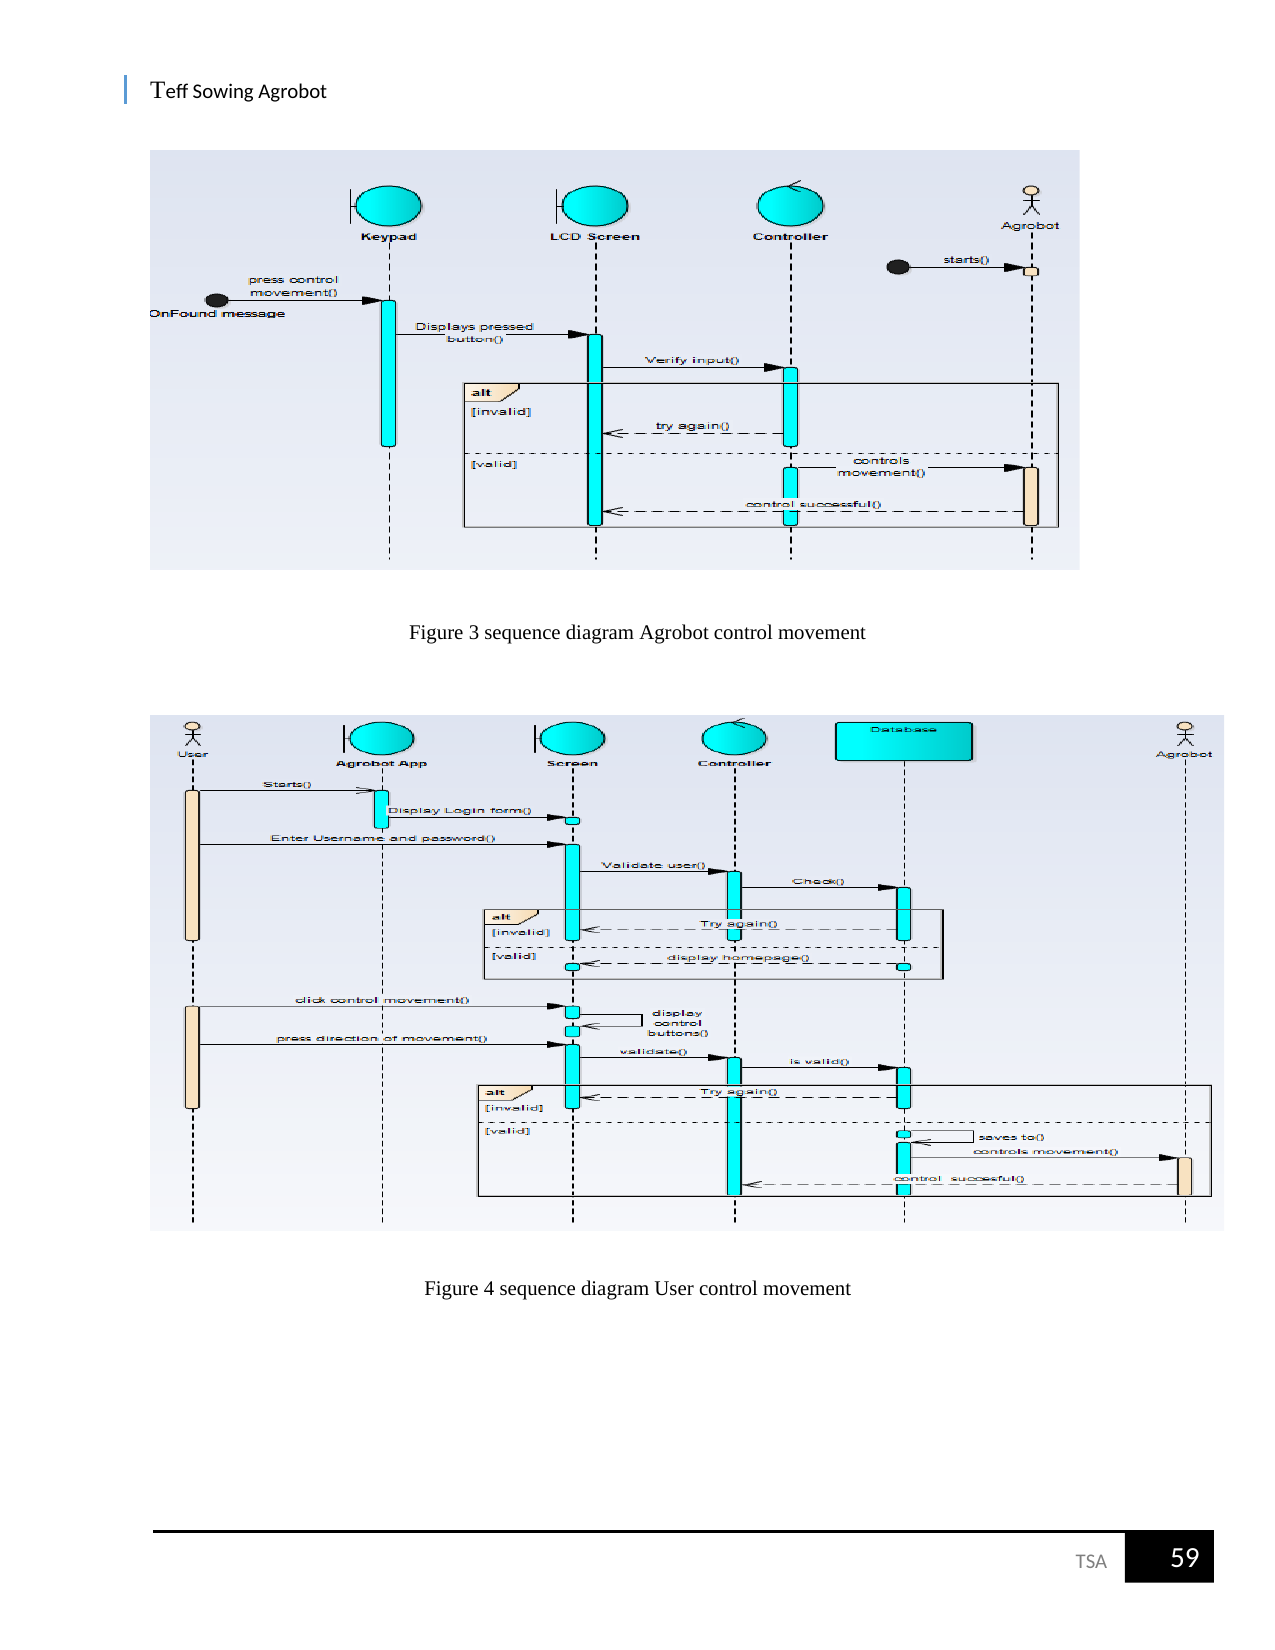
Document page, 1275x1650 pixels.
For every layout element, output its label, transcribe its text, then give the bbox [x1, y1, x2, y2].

text Figure 3 sequence diagram Agrobot control movement [150, 620, 1125, 644]
text Figure 4 sequence diagram User control movement [150, 1275, 1125, 1299]
picture [150, 150, 1080, 570]
picture [150, 715, 1225, 1231]
